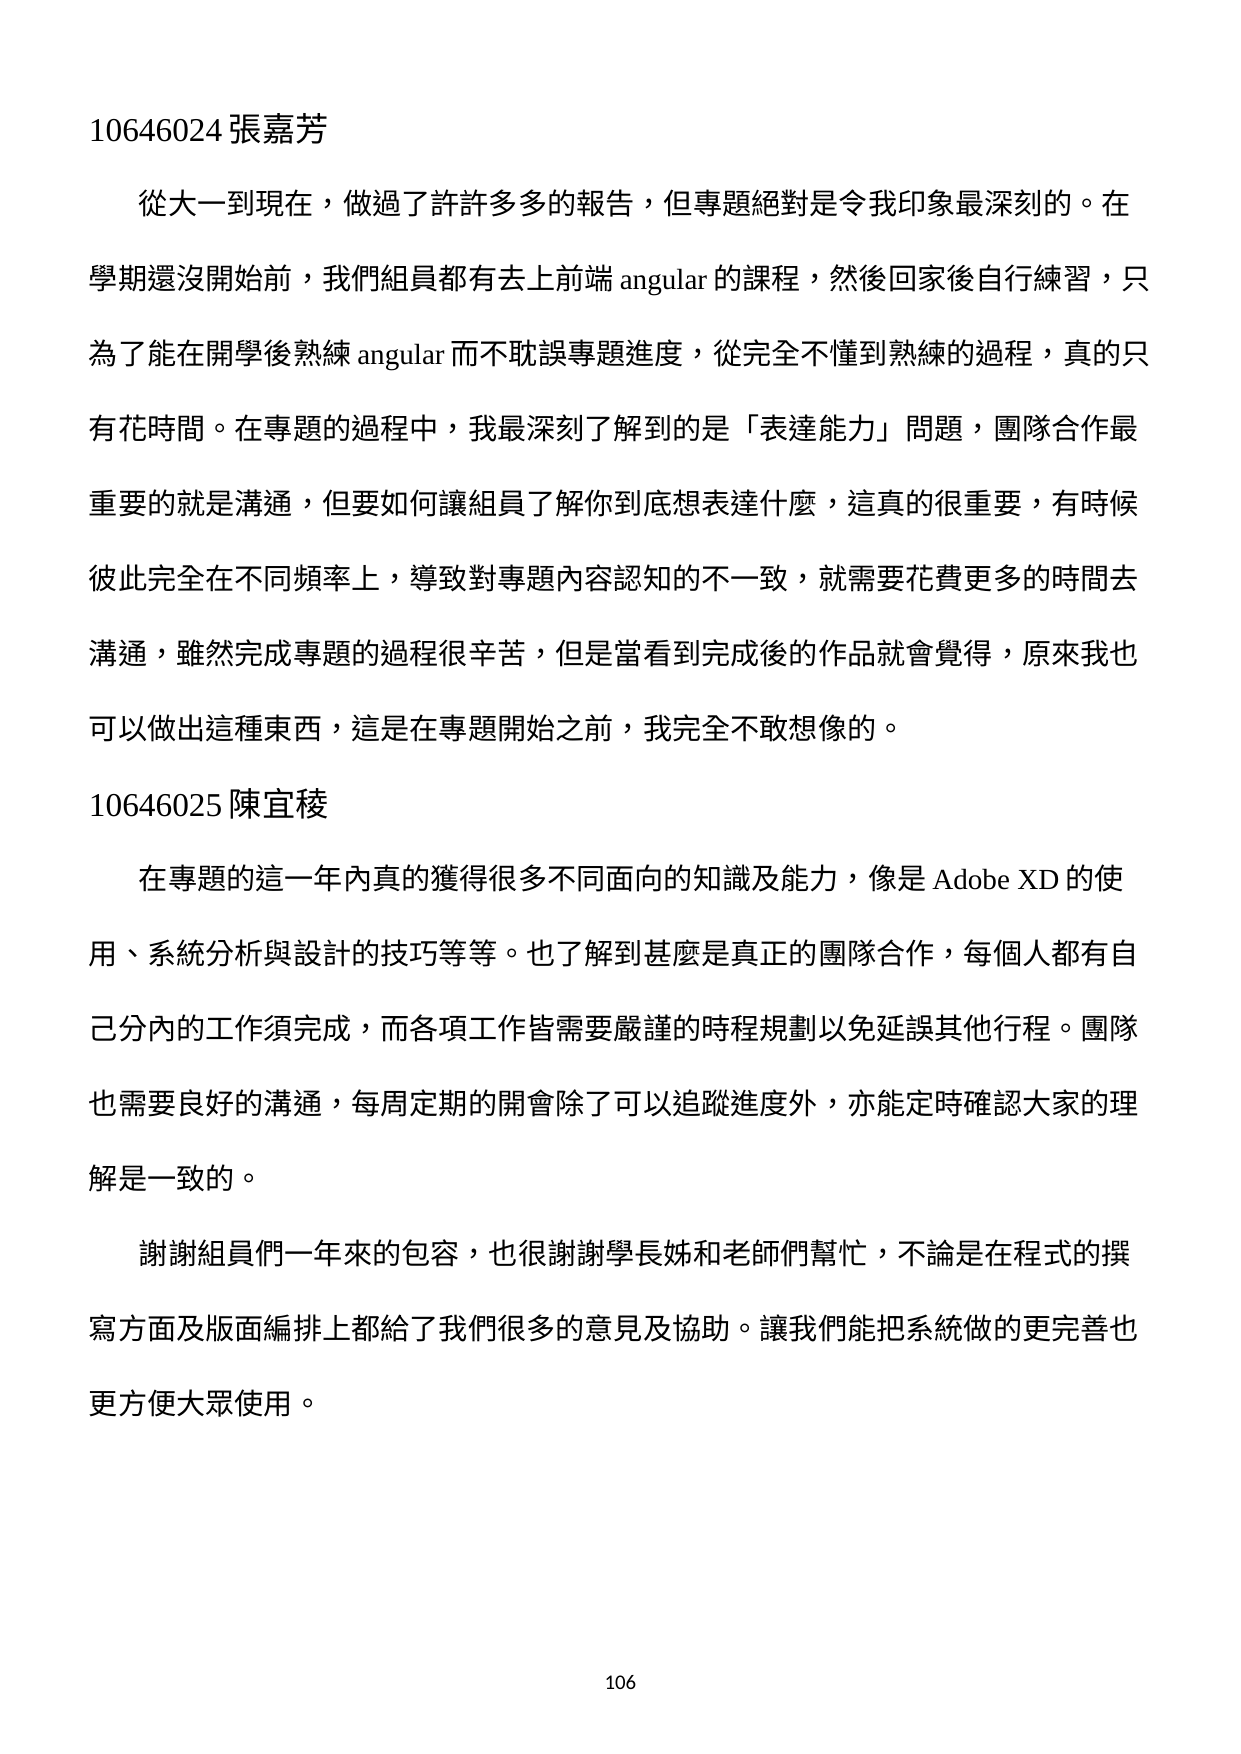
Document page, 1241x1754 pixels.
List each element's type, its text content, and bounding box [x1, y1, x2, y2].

text 10646024張嘉芳 [89, 89, 1152, 164]
text 在專題的這一年內真的獲得很多不同面向的知識及能力，像是Adobe XD的使用、系統分析與設計的技巧等等。也了解到甚麼是真正的團隊合作，每個人都有自己分內的工作須完成，而各項工作皆需要嚴謹的時程規劃以免延誤其他行程。團隊也需要良好的溝通，每周定期的開會除了可以追蹤進度外，亦能定時確認大家的理解是一致的。 [89, 839, 1152, 1214]
text 謝謝組員們一年來的包容，也很謝謝學長姊和老師們幫忙，不論是在程式的撰寫方面及版面編排上都給了我們很多的意見及協助。讓我們能把系統做的更完善也更方便大眾使用。 [89, 1214, 1152, 1439]
text 10646025陳宜稜 [89, 764, 1152, 839]
text 從大一到現在，做過了許許多多的報告，但專題絕對是令我印象最深刻的。在學期還沒開始前，我們組員都有去上前端angular的課程，然後回家後自行練習，只為了能在開學後熟練angular而不耽誤專題進度，從完全不懂到熟練的過程，真的只有花時間。在專題的過程中，我最深刻了解到的是「表達能力」問題，團隊合作最重要的就是溝通，但要如何讓組員了解你到底想表達什麼，這真的很重要，有時候彼此完全在不同頻率上，導致對專題內容認知的不一致，就需要花費更多的時間去溝通，雖然完成專題的過程很辛苦，但是當看到完成後的作品就會覺得，原來我也可以做出這種東西，這是在專題開始之前，我完全不敢想像的。 [89, 164, 1152, 764]
